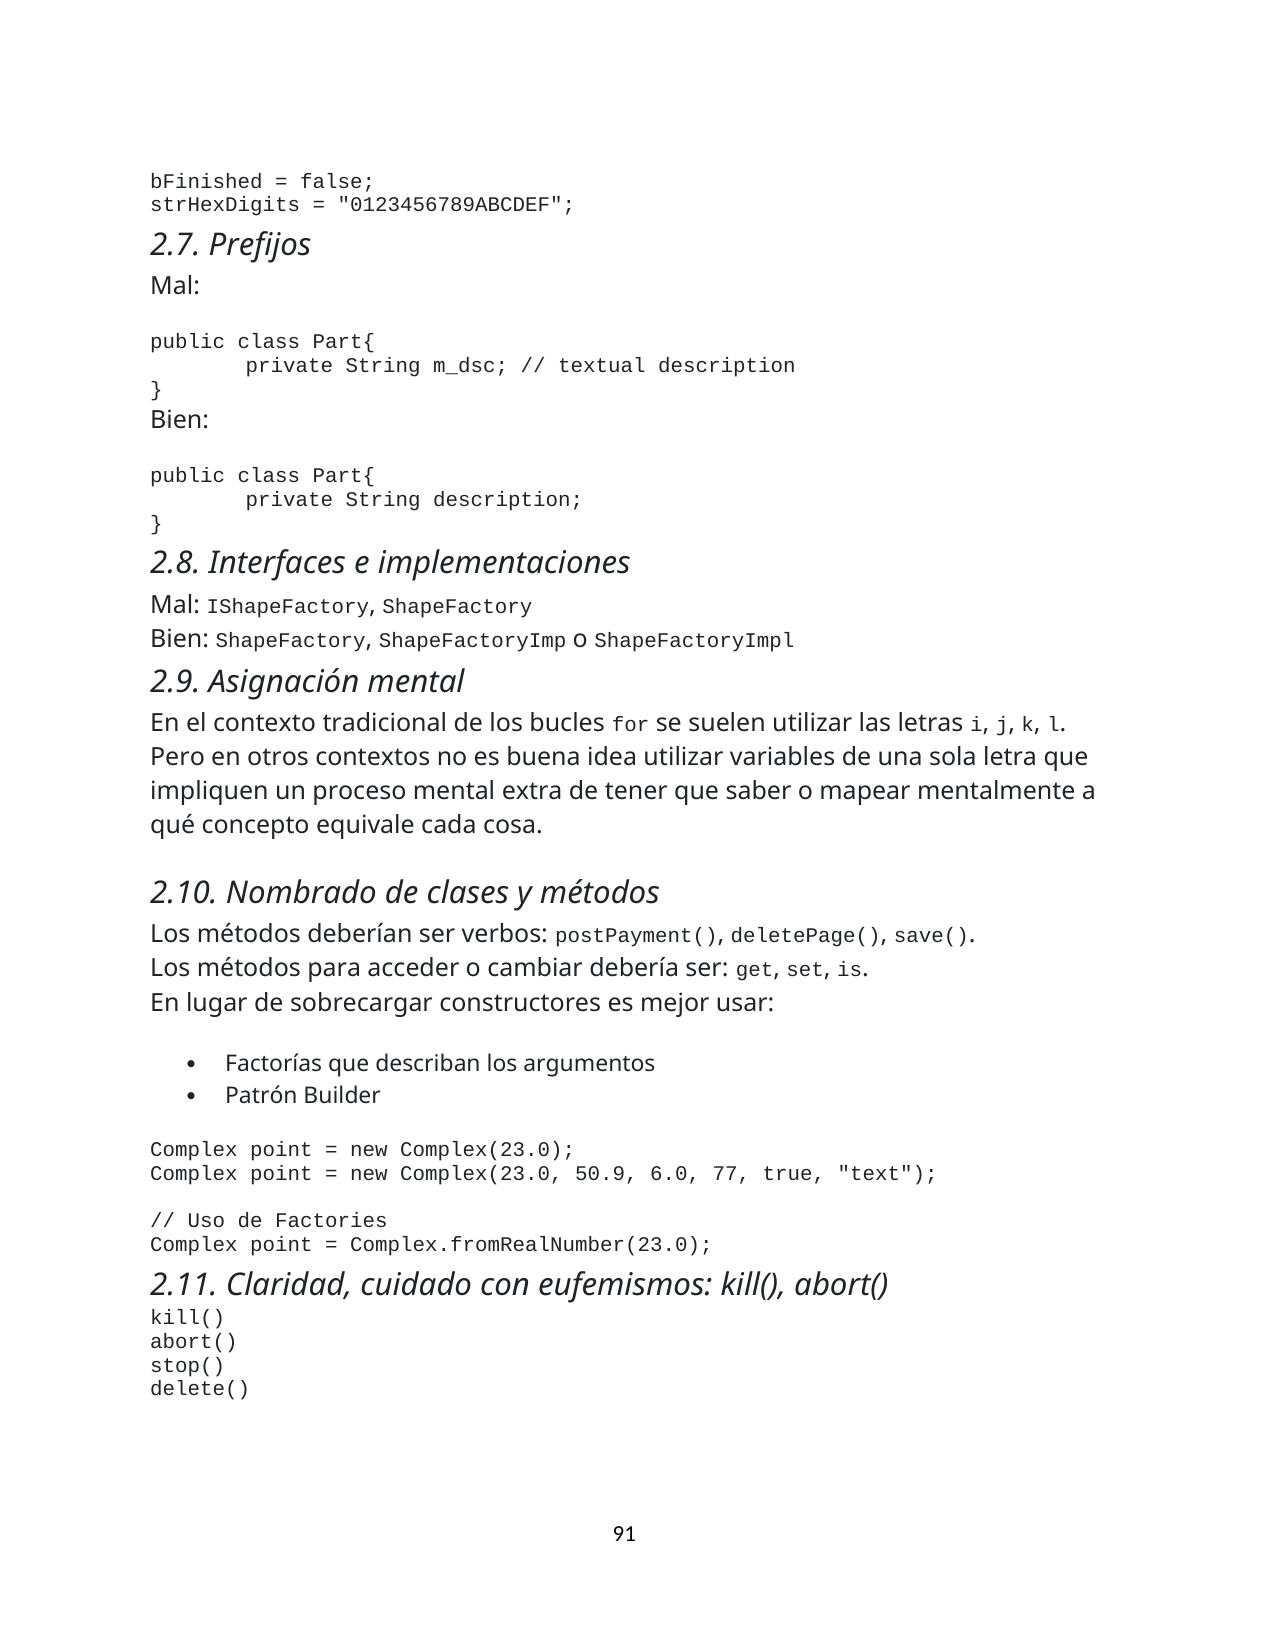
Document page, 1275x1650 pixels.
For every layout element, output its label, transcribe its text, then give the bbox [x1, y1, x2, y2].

list Factorías que describan los argumentos [187, 1047, 1098, 1079]
text Mal: [150, 268, 1098, 302]
text private String m_dsc; // textual description [150, 355, 1098, 378]
text En lugar de sobrecargar constructores es mejor usar: [150, 984, 1098, 1018]
text Los métodos para acceder o cambiar debería ser: get, set, is. [150, 950, 1098, 984]
text delete() [150, 1378, 1098, 1402]
text kill() [150, 1307, 1098, 1331]
list Patrón Builder [187, 1079, 1098, 1110]
text abort() [150, 1331, 1098, 1355]
text private String description; [150, 489, 1098, 513]
text bFinished = false; [150, 171, 1098, 194]
subtitle 2.10. Nombrado de clases y métodos [150, 870, 1098, 913]
text Pero en otros contextos no es buena idea utilizar variables de una sola letra que impliquen un proceso mental extra de tener que saber o mapear mentalmente a qué concepto equivale cada cosa. [150, 739, 1098, 841]
text En el contexto tradicional de los bucles for se suelen utilizar las letras i, j, k, l. [150, 705, 1098, 739]
text Complex point = new Complex(23.0); [150, 1139, 1098, 1163]
subtitle 2.9. Asignación mental [150, 659, 1098, 701]
subtitle 2.8. Interfaces e implementaciones [150, 541, 1098, 583]
text Bien: ShapeFactory, ShapeFactoryImp o ShapeFactoryImpl [150, 621, 1098, 654]
text Complex point = new Complex(23.0, 50.9, 6.0, 77, true, "text"); [150, 1163, 1098, 1186]
text Bien: [150, 402, 1098, 436]
text strHexDigits = "0123456789ABCDEF"; [150, 194, 1098, 218]
text // Uso de Factories [150, 1210, 1098, 1234]
text } [150, 513, 1098, 536]
text Los métodos deberían ser verbos: postPayment(), deletePage(), save(). [150, 916, 1098, 950]
subtitle 2.7. Prefijos [150, 222, 1098, 265]
text Mal: IShapeFactory, ShapeFactory [150, 586, 1098, 621]
text public class Part{ [150, 465, 1098, 489]
text public class Part{ [150, 331, 1098, 355]
text stop() [150, 1355, 1098, 1378]
text Complex point = Complex.fromRealNumber(23.0); [150, 1234, 1098, 1257]
subtitle 2.11. Claridad, cuidado con eufemismos: kill(), abort() [150, 1261, 1098, 1304]
text } [150, 378, 1098, 402]
